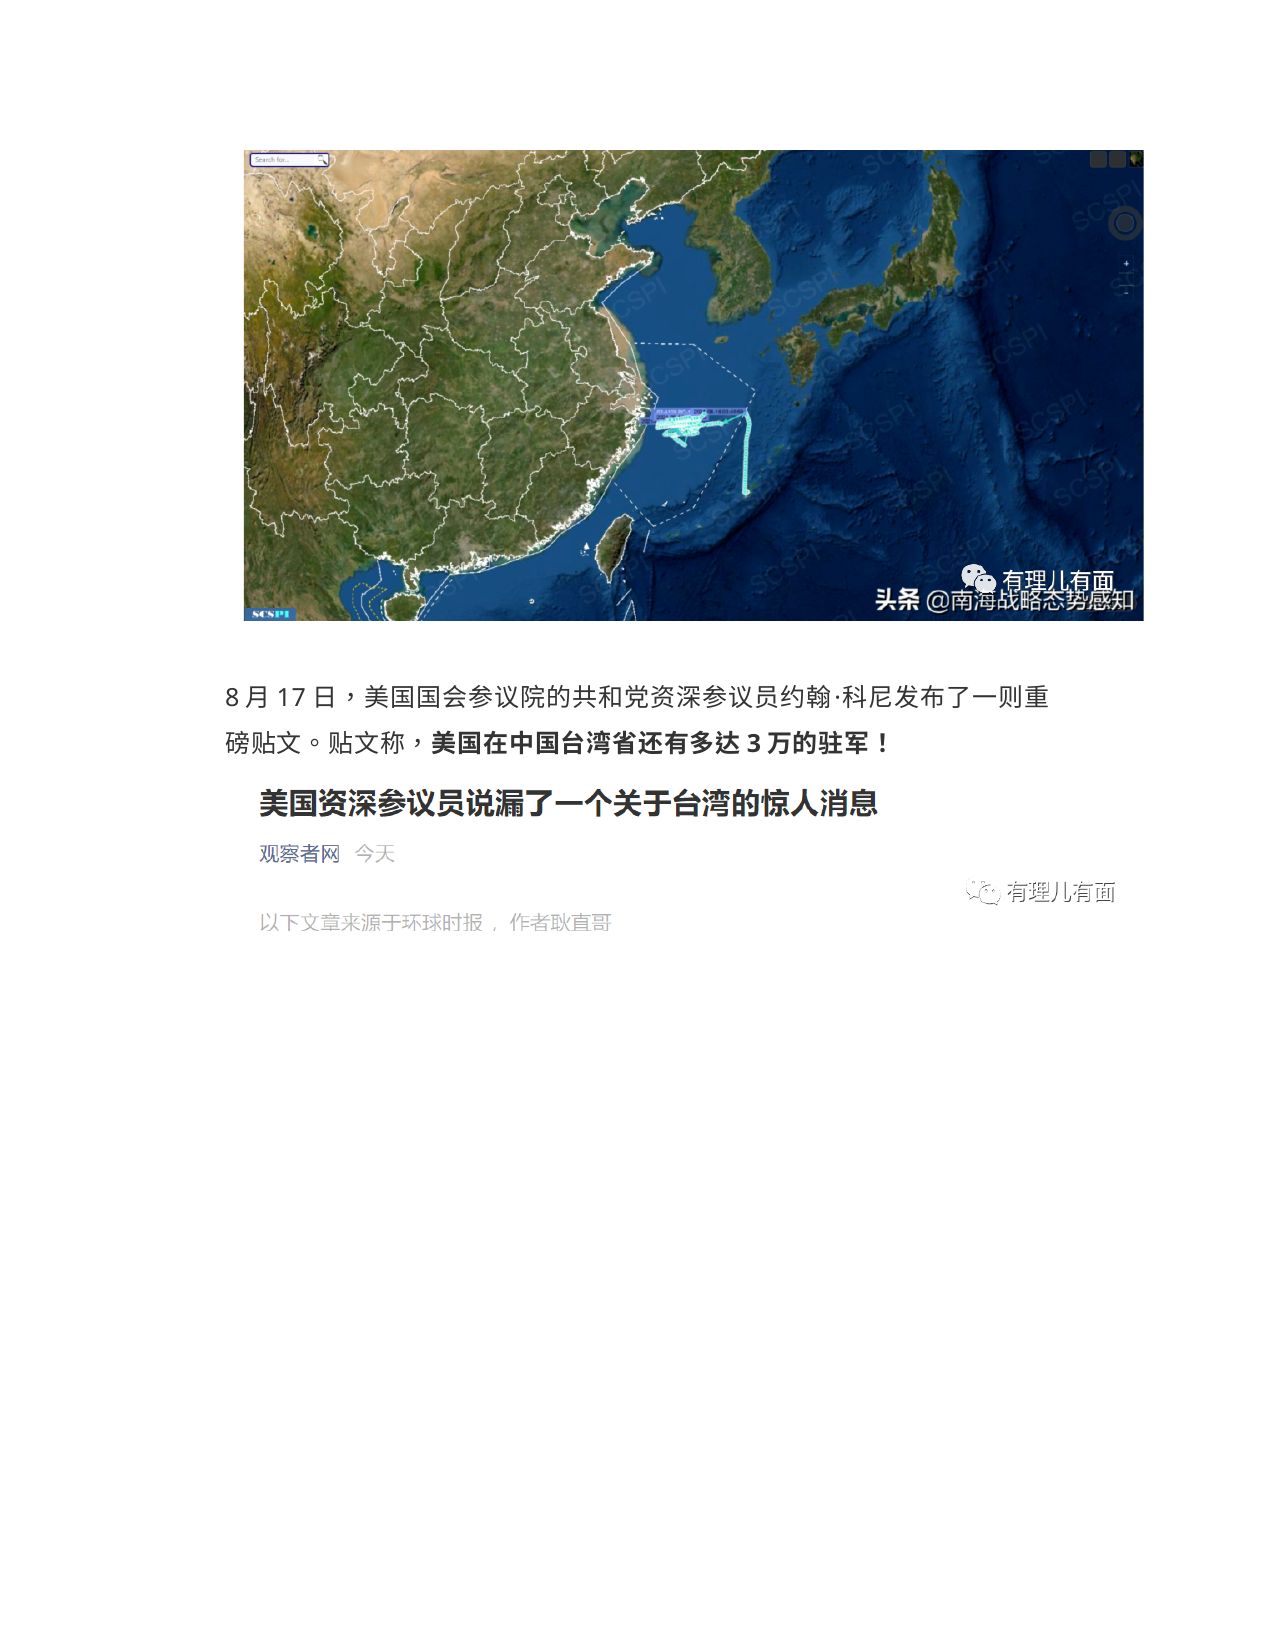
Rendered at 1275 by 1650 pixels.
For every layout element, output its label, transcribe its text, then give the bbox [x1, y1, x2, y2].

text 8月17日，美国国会参议院的共和党资深参议员约翰·科尼发布了一则重磅贴文。贴文称，美国在中国台湾省还有多达3万的驻军！ [225, 667, 1050, 760]
picture [243, 760, 1144, 931]
picture [243, 150, 1144, 621]
